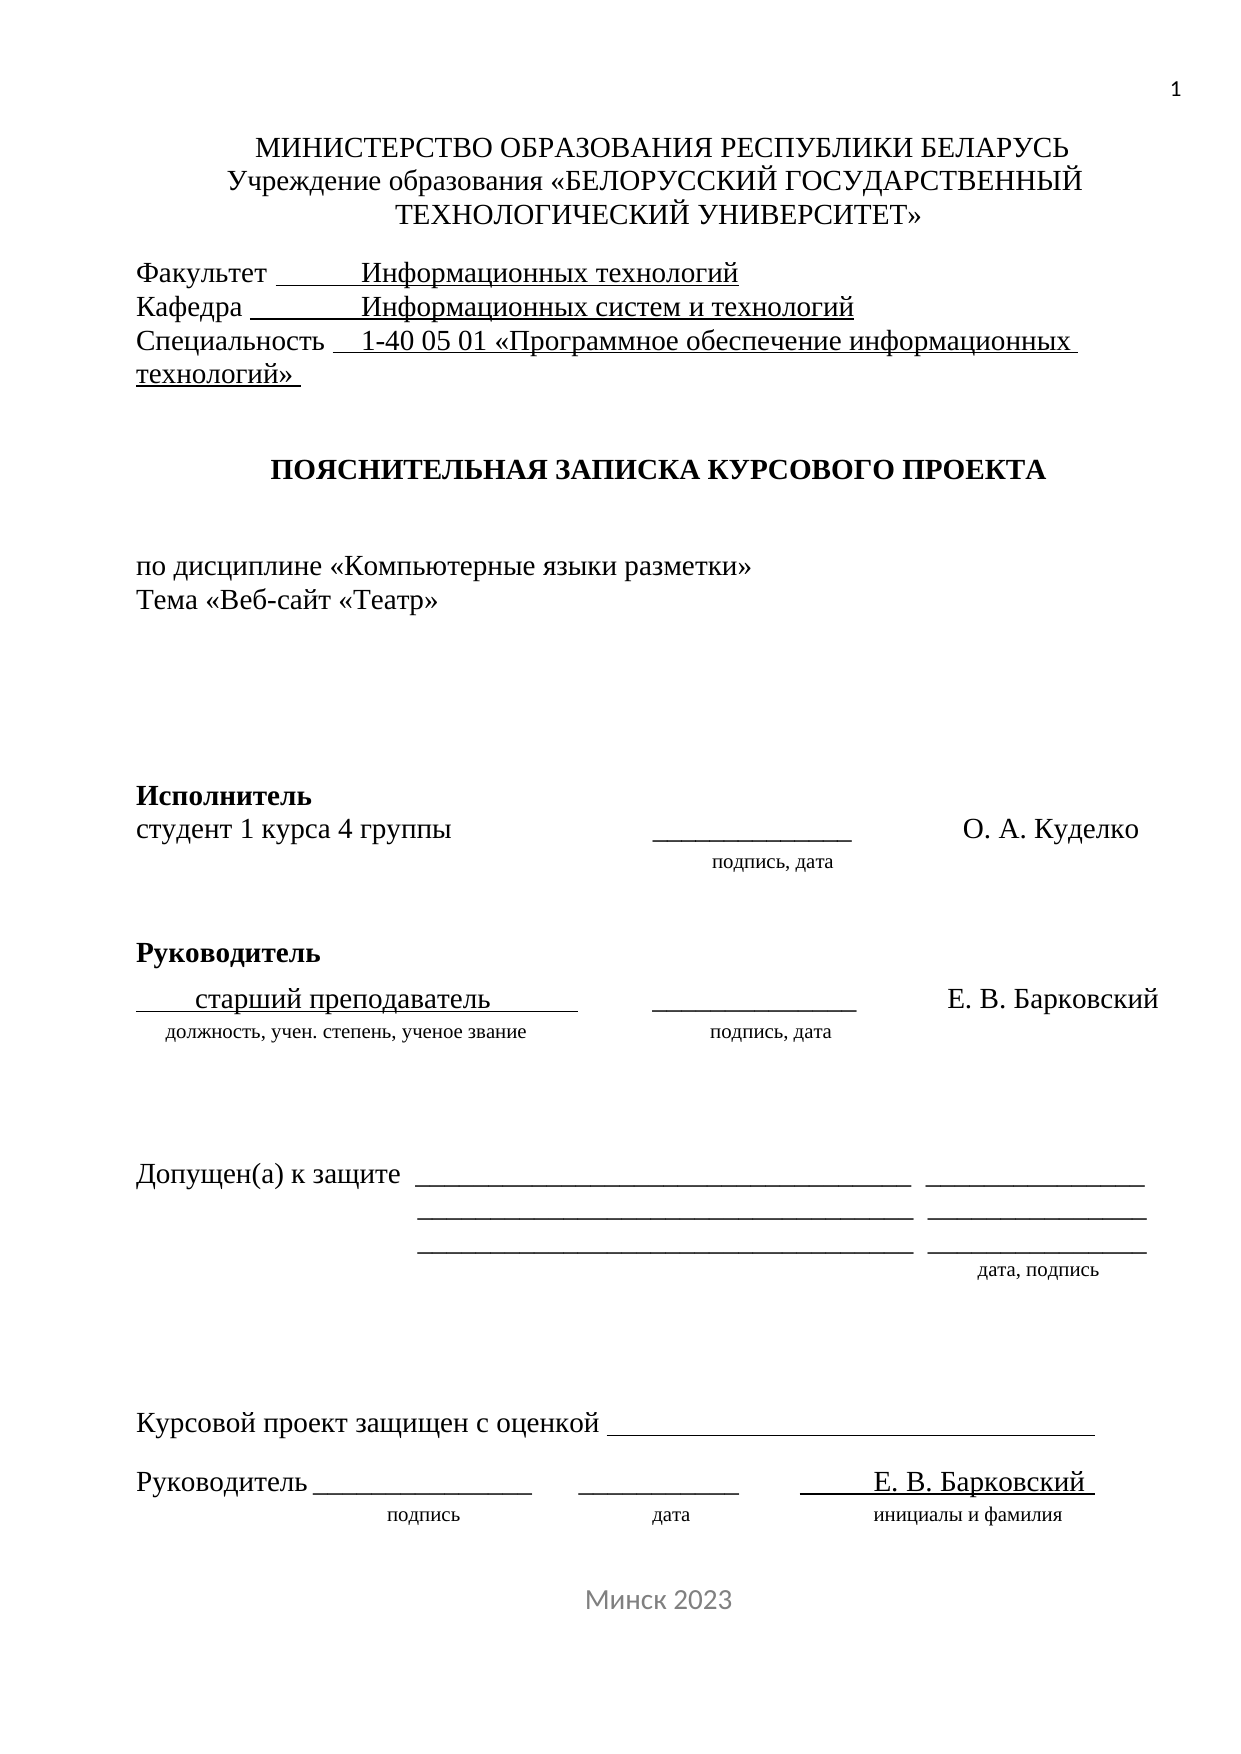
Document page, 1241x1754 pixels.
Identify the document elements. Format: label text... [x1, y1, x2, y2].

text Курсовой проект защищен с оценкой [136, 1406, 1181, 1439]
text Тема «Веб-сайт «Театр» [136, 582, 1181, 615]
text Допущен(а) к защите __________________________________ _______________ [136, 1156, 1181, 1189]
text старший преподаватель ______________ Е. В. Барковский [136, 982, 1181, 1015]
text __________________________________ _______________ [136, 1189, 1181, 1223]
text подпись дата инициалы и фамилия [136, 1502, 1181, 1526]
text подпись, дата [136, 849, 1181, 873]
text Факультет Информационных технологий [136, 256, 1181, 289]
text студент 1 курса 4 группы ______________ О. А. Куделко [136, 811, 1181, 845]
text Кафедра Информационных систем и технологий [136, 289, 1181, 323]
text Руководитель _______________ ___________ Е. В. Барковский [136, 1464, 1181, 1498]
text дата, подпись [136, 1257, 1181, 1281]
text МИНИСТЕРСТВО ОБРАЗОВАНИЯ РЕСПУБЛИКИ БЕЛАРУСЬ Учреждение образования «БЕЛОРУССКИЙ ГОСУДАРСТВЕННЫЙ ТЕХНОЛОГИЧЕСКИЙ УНИВЕРСИТЕТ» [136, 130, 1181, 231]
text Исполнитель [136, 778, 1181, 811]
text Специальность 1-40 05 01 «Программное обеспечение информационных технологий» [136, 323, 1181, 390]
text Руководитель [136, 936, 1181, 969]
text ПОЯСНИТЕЛЬНАЯ ЗАПИСКА КУРСОВОГО ПРОЕКТА [136, 452, 1181, 486]
text должность, учен. степень, ученое звание подпись, дата [136, 1019, 1181, 1043]
text Минск 2023 [136, 1581, 1181, 1617]
text __________________________________ _______________ [136, 1223, 1181, 1257]
text по дисциплине «Компьютерные языки разметки» [136, 548, 1181, 582]
